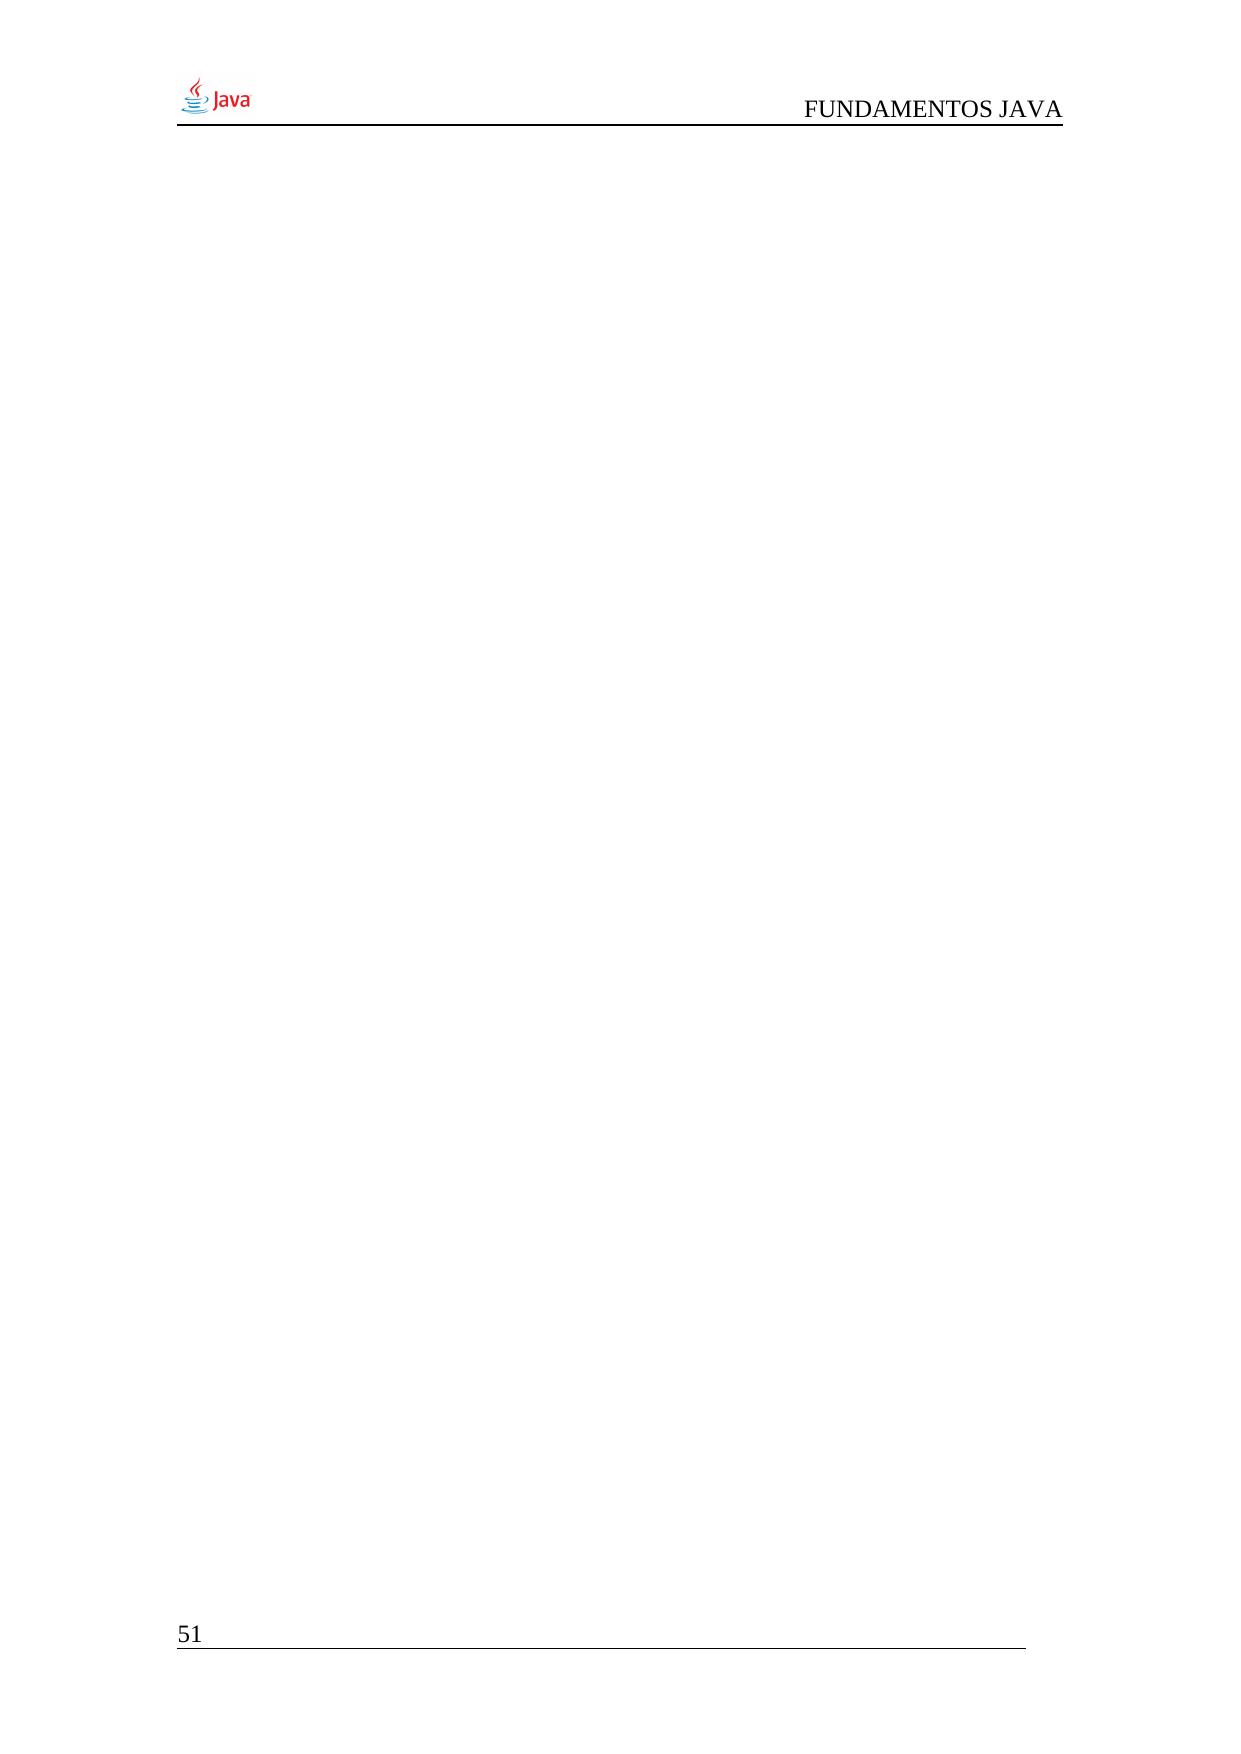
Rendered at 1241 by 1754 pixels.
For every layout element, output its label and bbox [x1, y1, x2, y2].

picture [177, 73, 255, 117]
